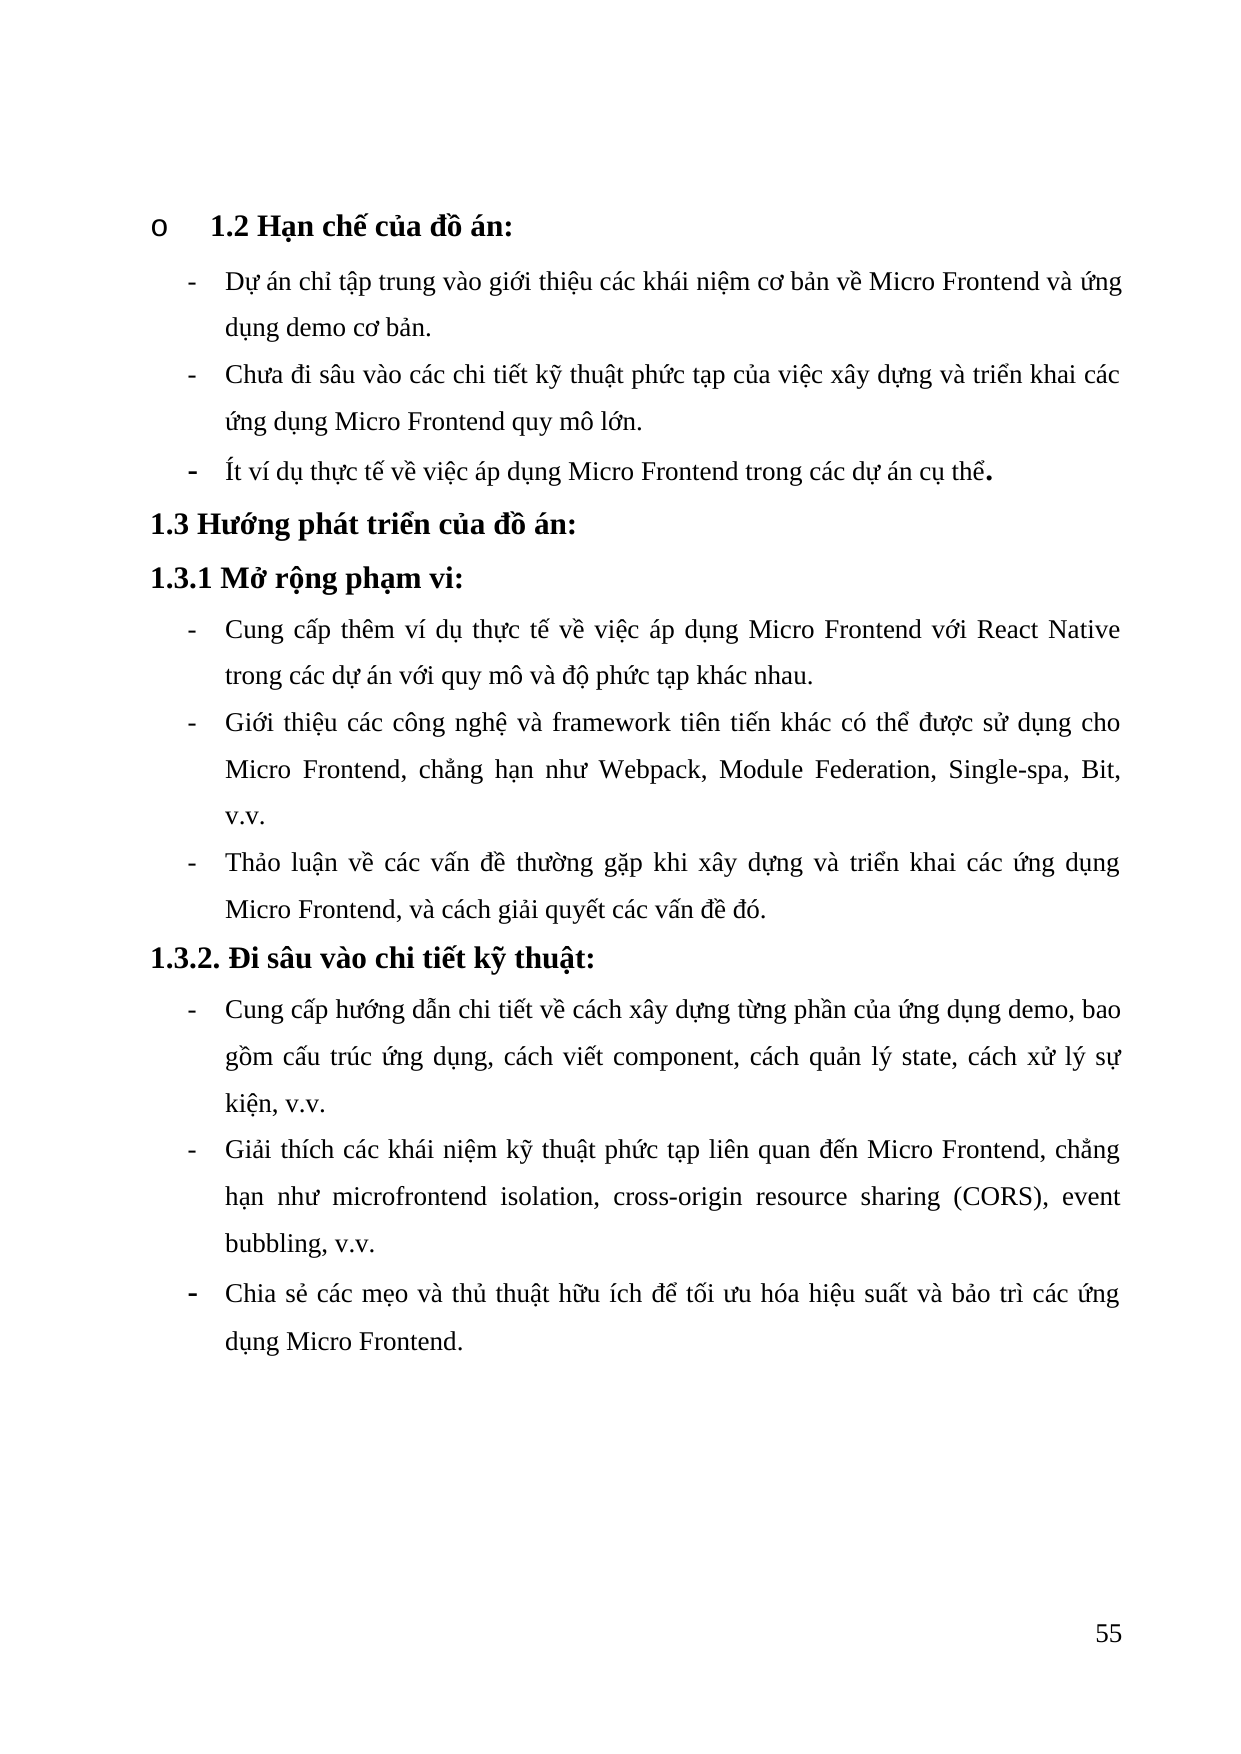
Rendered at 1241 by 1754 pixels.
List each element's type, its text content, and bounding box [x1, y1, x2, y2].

list Dự án chỉ tập trung vào giới thiệu các khái niệm cơ bản về Micro Frontend và ứng dụng demo cơ bản. [187, 264, 1122, 342]
list Thảo luận về các vấn đề thường gặp khi xây dựng và triển khai các ứng dụng Micro Frontend, và cách giải quyết các vấn đề đó. [187, 846, 1122, 924]
list Giải thích các khái niệm kỹ thuật phức tạp liên quan đến Micro Frontend, chẳng hạn như microfrontend isolation, cross-origin resource sharing (CORS), event bubbling, v.v. [187, 1133, 1122, 1258]
list Giới thiệu các công nghệ và framework tiên tiến khác có thể được sử dụng cho Micro Frontend, chẳng hạn như Webpack, Module Federation, Single-spa, Bit, v.v. [187, 706, 1122, 831]
subtitle 1.2 Hạn chế của đồ án: [150, 207, 1122, 245]
list Cung cấp hướng dẫn chi tiết về cách xây dựng từng phần của ứng dụng demo, bao gồm cấu trúc ứng dụng, cách viết component, cách quản lý state, cách xử lý sự kiện, v.v. [187, 993, 1122, 1118]
text 1.3.1 Mở rộng phạm vi: [150, 559, 1122, 595]
text 1.3.2. Đi sâu vào chi tiết kỹ thuật: [150, 939, 1122, 975]
list Chia sẻ các mẹo và thủ thuật hữu ích để tối ưu hóa hiệu suất và bảo trì các ứng dụng Micro Frontend. [187, 1273, 1122, 1356]
text 1.3 Hướng phát triển của đồ án: [150, 505, 1122, 541]
list Cung cấp thêm ví dụ thực tế về việc áp dụng Micro Frontend với React Native trong các dự án với quy mô và độ phức tạp khác nhau. [187, 613, 1122, 691]
list Ít ví dụ thực tế về việc áp dụng Micro Frontend trong các dự án cụ thể. [187, 451, 1122, 487]
list Chưa đi sâu vào các chi tiết kỹ thuật phức tạp của việc xây dựng và triển khai các ứng dụng Micro Frontend quy mô lớn. [187, 358, 1122, 436]
